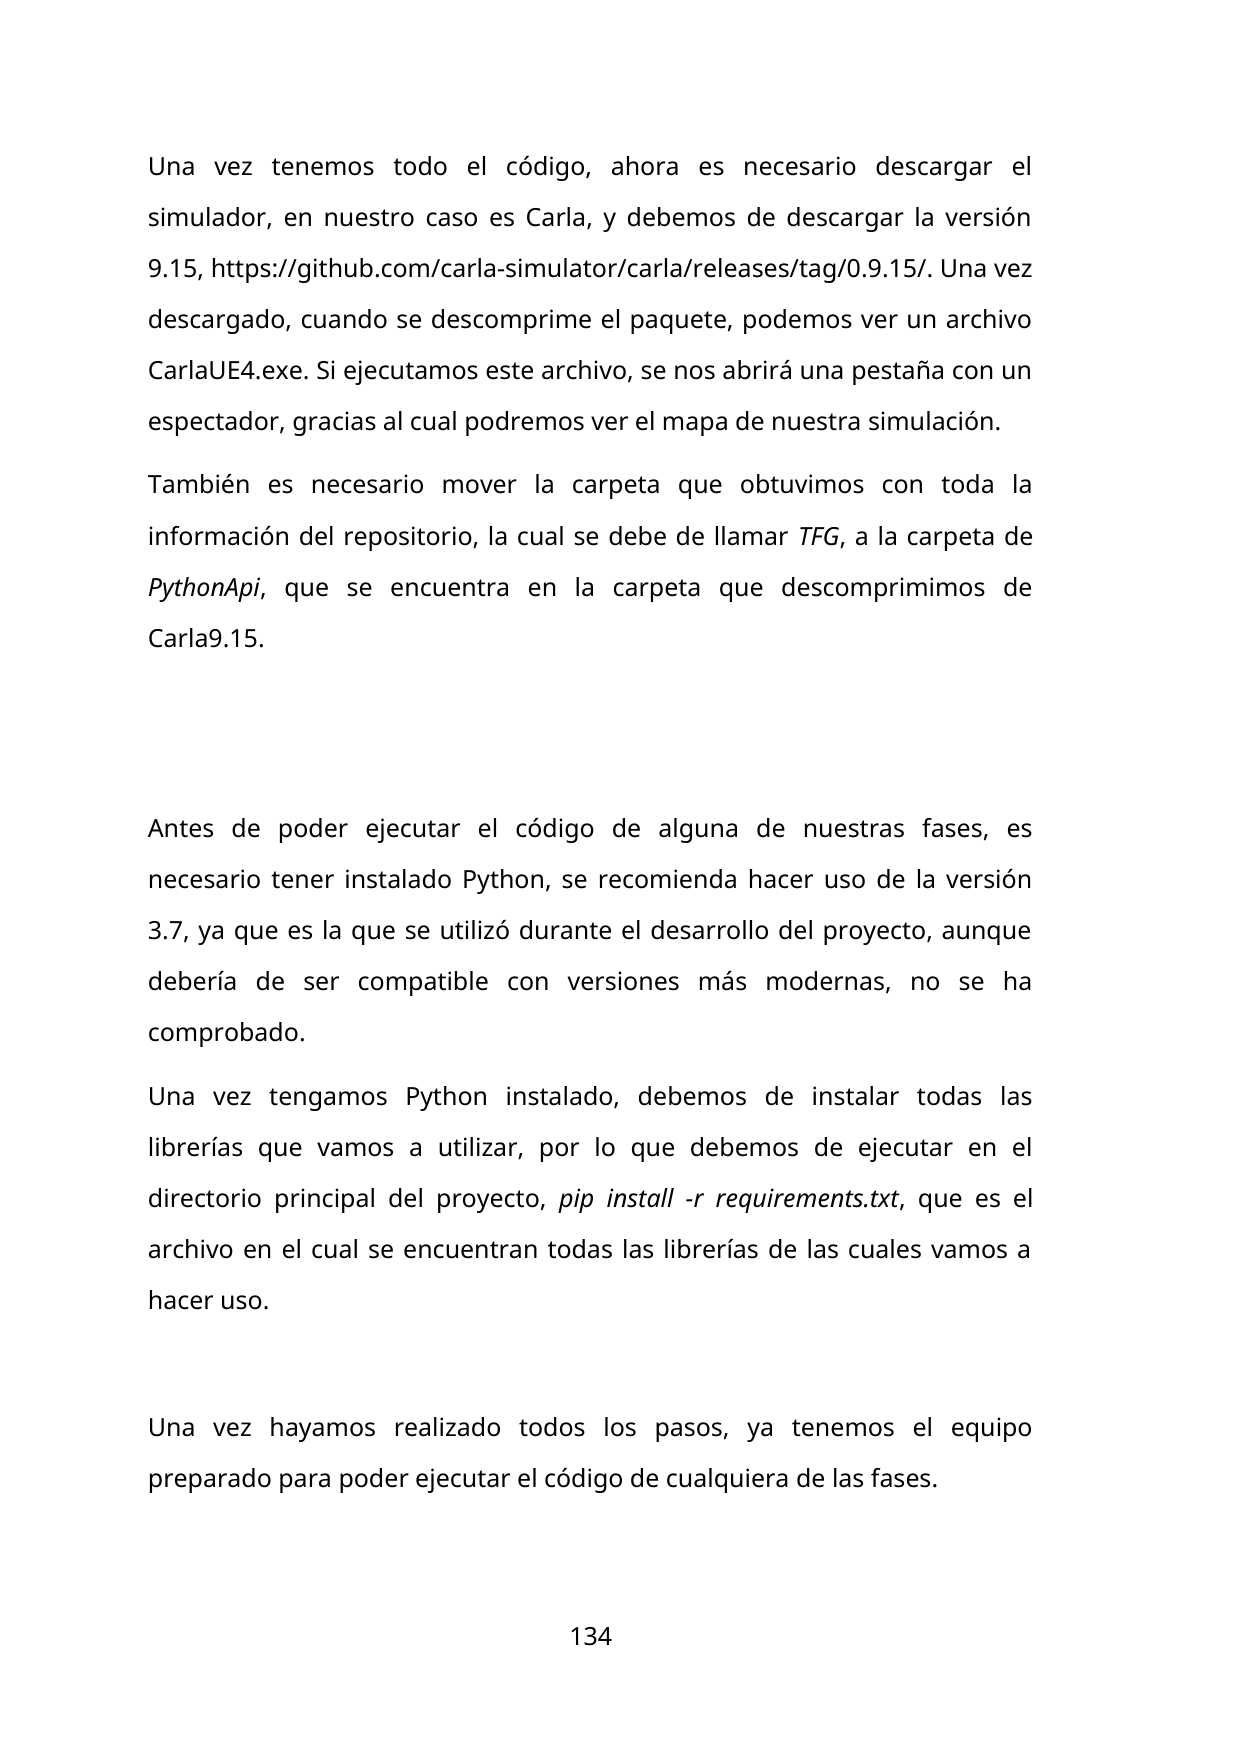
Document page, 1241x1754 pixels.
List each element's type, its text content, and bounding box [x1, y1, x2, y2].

text Una vez hayamos realizado todos los pasos, ya tenemos el equipo preparado para poder ejecutar el código de cualquiera de las fases. [148, 1410, 1033, 1495]
text Una vez tenemos todo el código, ahora es necesario descargar el simulador, en nuestro caso es Carla, y debemos de descargar la versión 9.15, https://github.com/carla-simulator/carla/releases/tag/0.9.15/. Una vez descargado, cuando se descomprime el paquete, podemos ver un archivo CarlaUE4.exe. Si ejecutamos este archivo, se nos abrirá una pestaña con un espectador, gracias al cual podremos ver el mapa de nuestra simulación. [148, 148, 1033, 438]
text Una vez tengamos Python instalado, debemos de instalar todas las librerías que vamos a utilizar, por lo que debemos de ejecutar en el directorio principal del proyecto, pip install -r requirements.txt, que es el archivo en el cual se encuentran todas las librerías de las cuales vamos a hacer uso. [148, 1078, 1033, 1317]
text También es necesario mover la carpeta que obtuvimos con toda la información del repositorio, la cual se debe de llamar TFG, a la carpeta de PythonApi, que se encuentra en la carpeta que descomprimimos de Carla9.15. [148, 467, 1033, 654]
text Antes de poder ejecutar el código de alguna de nuestras fases, es necesario tener instalado Python, se recomienda hacer uso de la versión 3.7, ya que es la que se utilizó durante el desarrollo del proyecto, aunque debería de ser compatible con versiones más modernas, no se ha comprobado. [148, 811, 1033, 1049]
